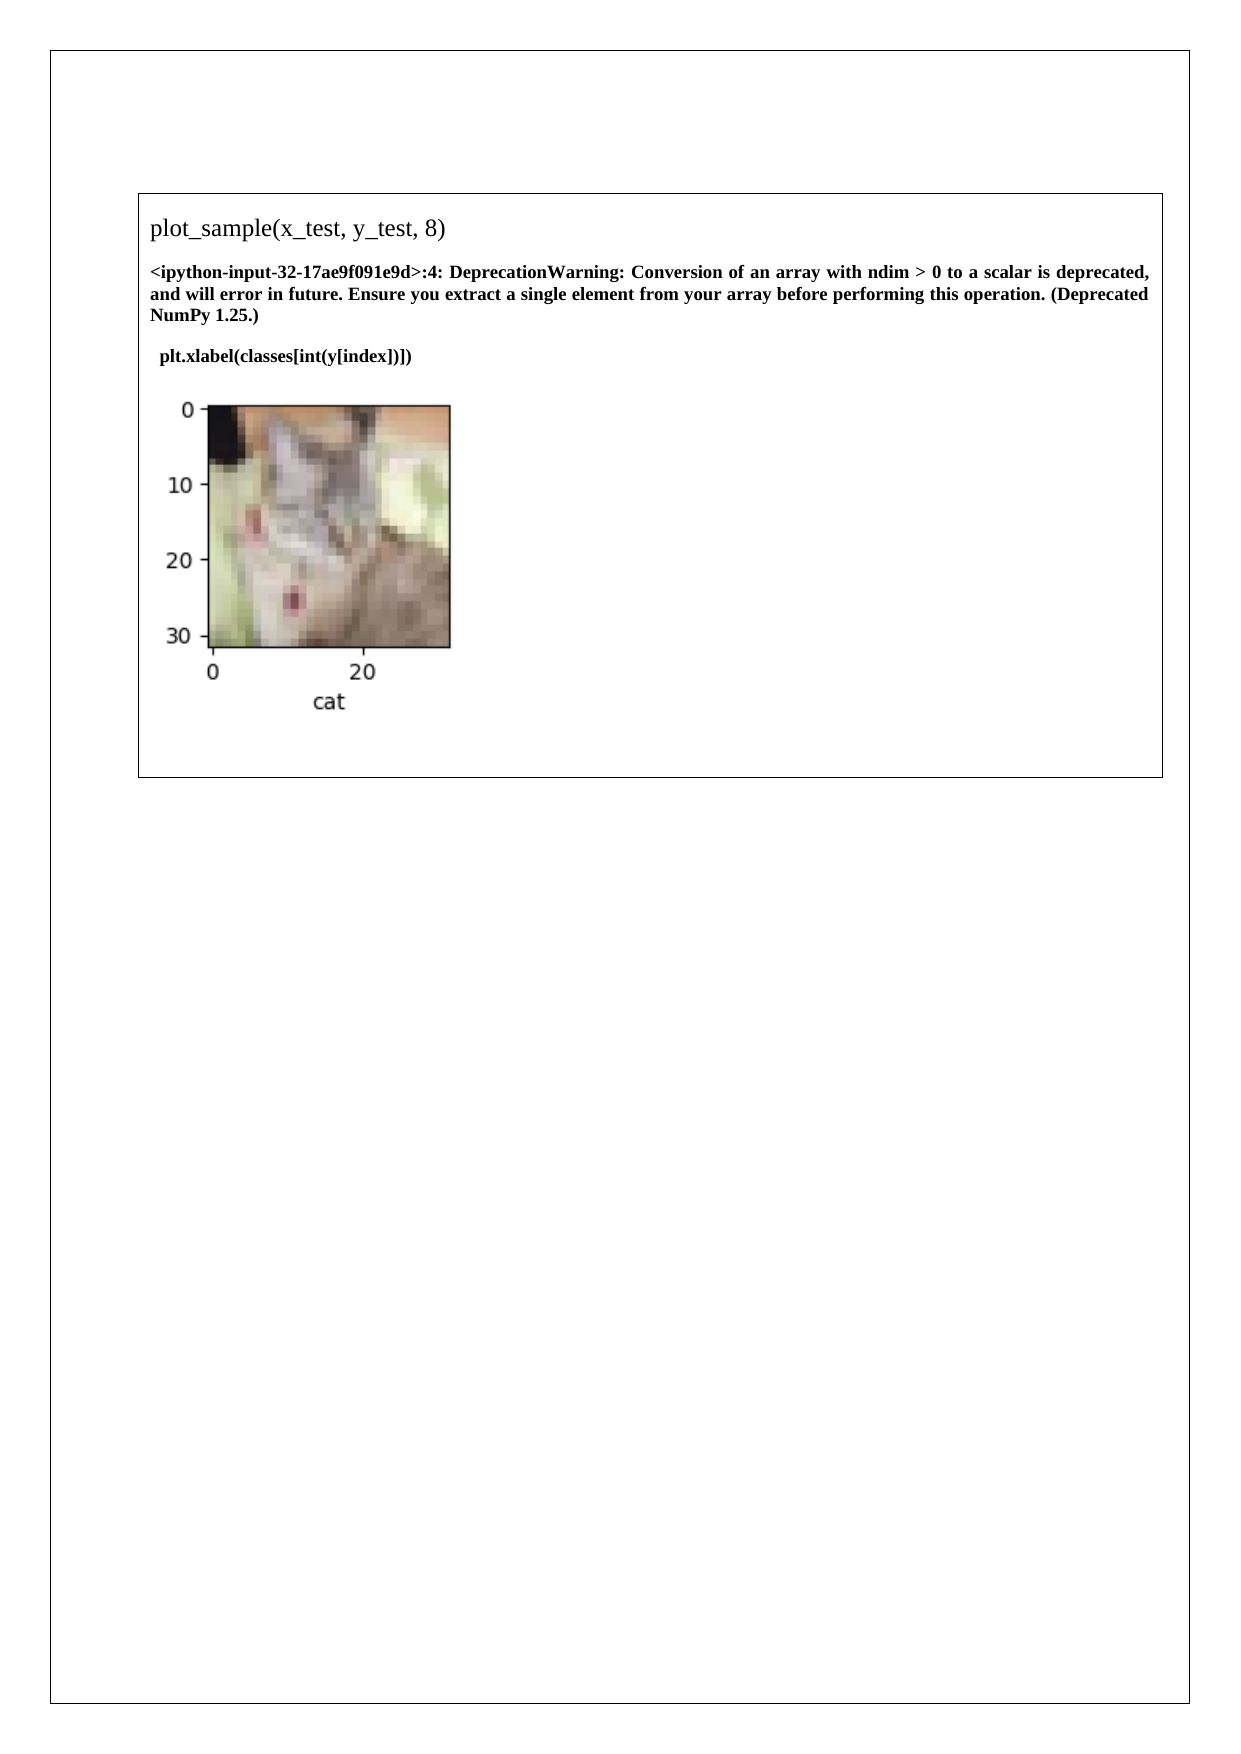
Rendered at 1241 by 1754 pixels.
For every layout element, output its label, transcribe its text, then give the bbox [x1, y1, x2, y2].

picture [150, 385, 464, 730]
table_header plot_sample(x_test, y_test, 8) <ipython-input-32-17ae9f091e9d>:4: DeprecationWarning: Conversion of an array with ndim > 0 to a scalar is deprecated, and will error in future. Ensure you extract a single element from your array before performing this operation. (Deprecated NumPy 1.25.) plt.xlabel(classes[int(y[index])]) [139, 194, 1162, 777]
